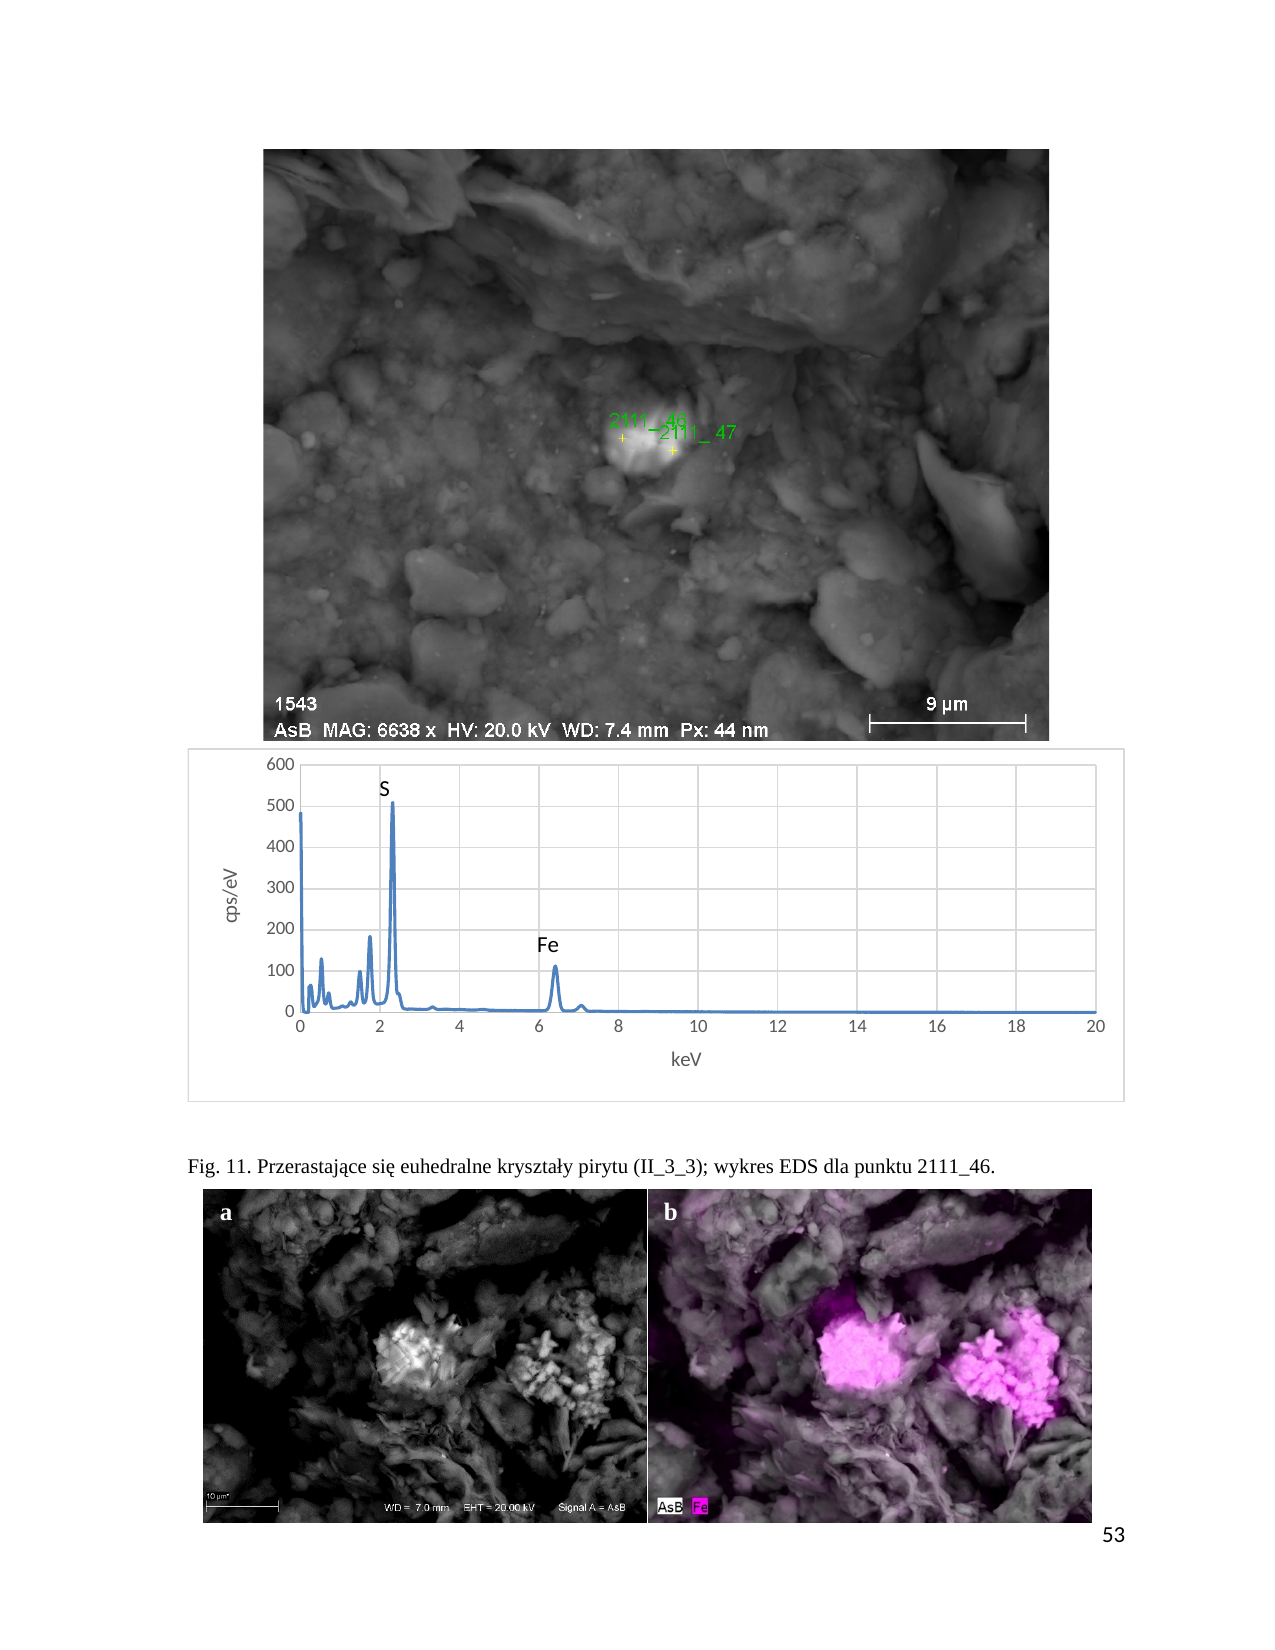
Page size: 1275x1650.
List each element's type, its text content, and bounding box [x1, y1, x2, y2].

picture [203, 1189, 647, 1523]
picture [648, 1189, 1092, 1523]
text Fig. 11. Przerastające się euhedralne kryształy pirytu (II_3_3); wykres EDS dla punktu 2111_46. [187, 1102, 1125, 1178]
picture [263, 149, 1050, 741]
